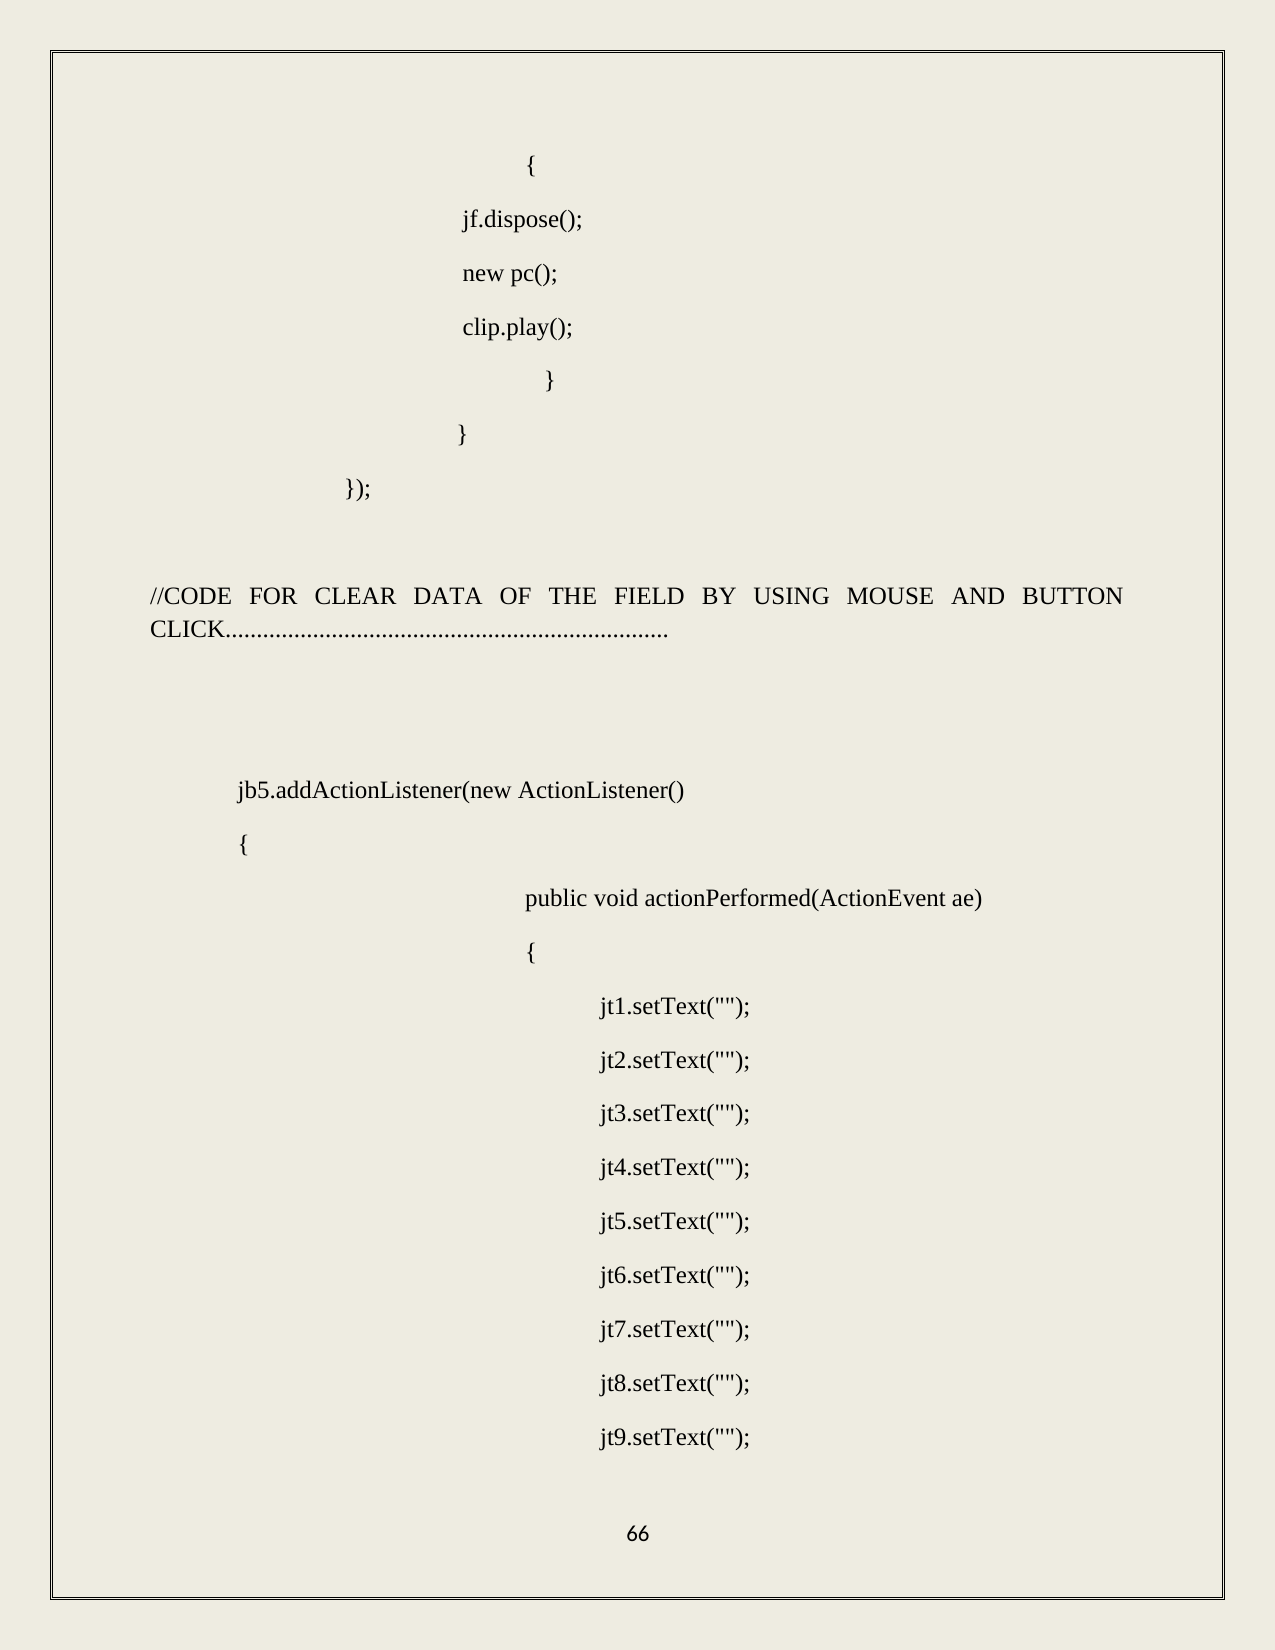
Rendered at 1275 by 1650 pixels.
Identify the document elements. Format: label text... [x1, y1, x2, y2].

text jt9.setText(""); [150, 1422, 1125, 1450]
text jt3.setText(""); [150, 1098, 1125, 1127]
text new pc(); [150, 258, 1125, 286]
text jt1.setText(""); [150, 991, 1125, 1019]
text } [150, 419, 1125, 448]
text jb5.addActionListener(new ActionListener() [150, 775, 1125, 804]
text clip.play(); [150, 312, 1125, 340]
text jt6.setText(""); [150, 1260, 1125, 1289]
text //CODE FOR CLEAR DATA OF THE FIELD BY USING MOUSE AND BUTTON CLICK....................................................................... [150, 581, 1125, 643]
text { [150, 937, 1125, 966]
text jt2.setText(""); [150, 1045, 1125, 1073]
text jt8.setText(""); [150, 1368, 1125, 1397]
text { [150, 829, 1125, 858]
text { [150, 150, 1125, 179]
text jt5.setText(""); [150, 1206, 1125, 1235]
text } [150, 365, 1125, 394]
text jt7.setText(""); [150, 1314, 1125, 1343]
text public void actionPerformed(ActionEvent ae) [150, 883, 1125, 912]
text jf.dispose(); [150, 204, 1125, 233]
text }); [150, 473, 1125, 502]
text jt4.setText(""); [150, 1152, 1125, 1181]
